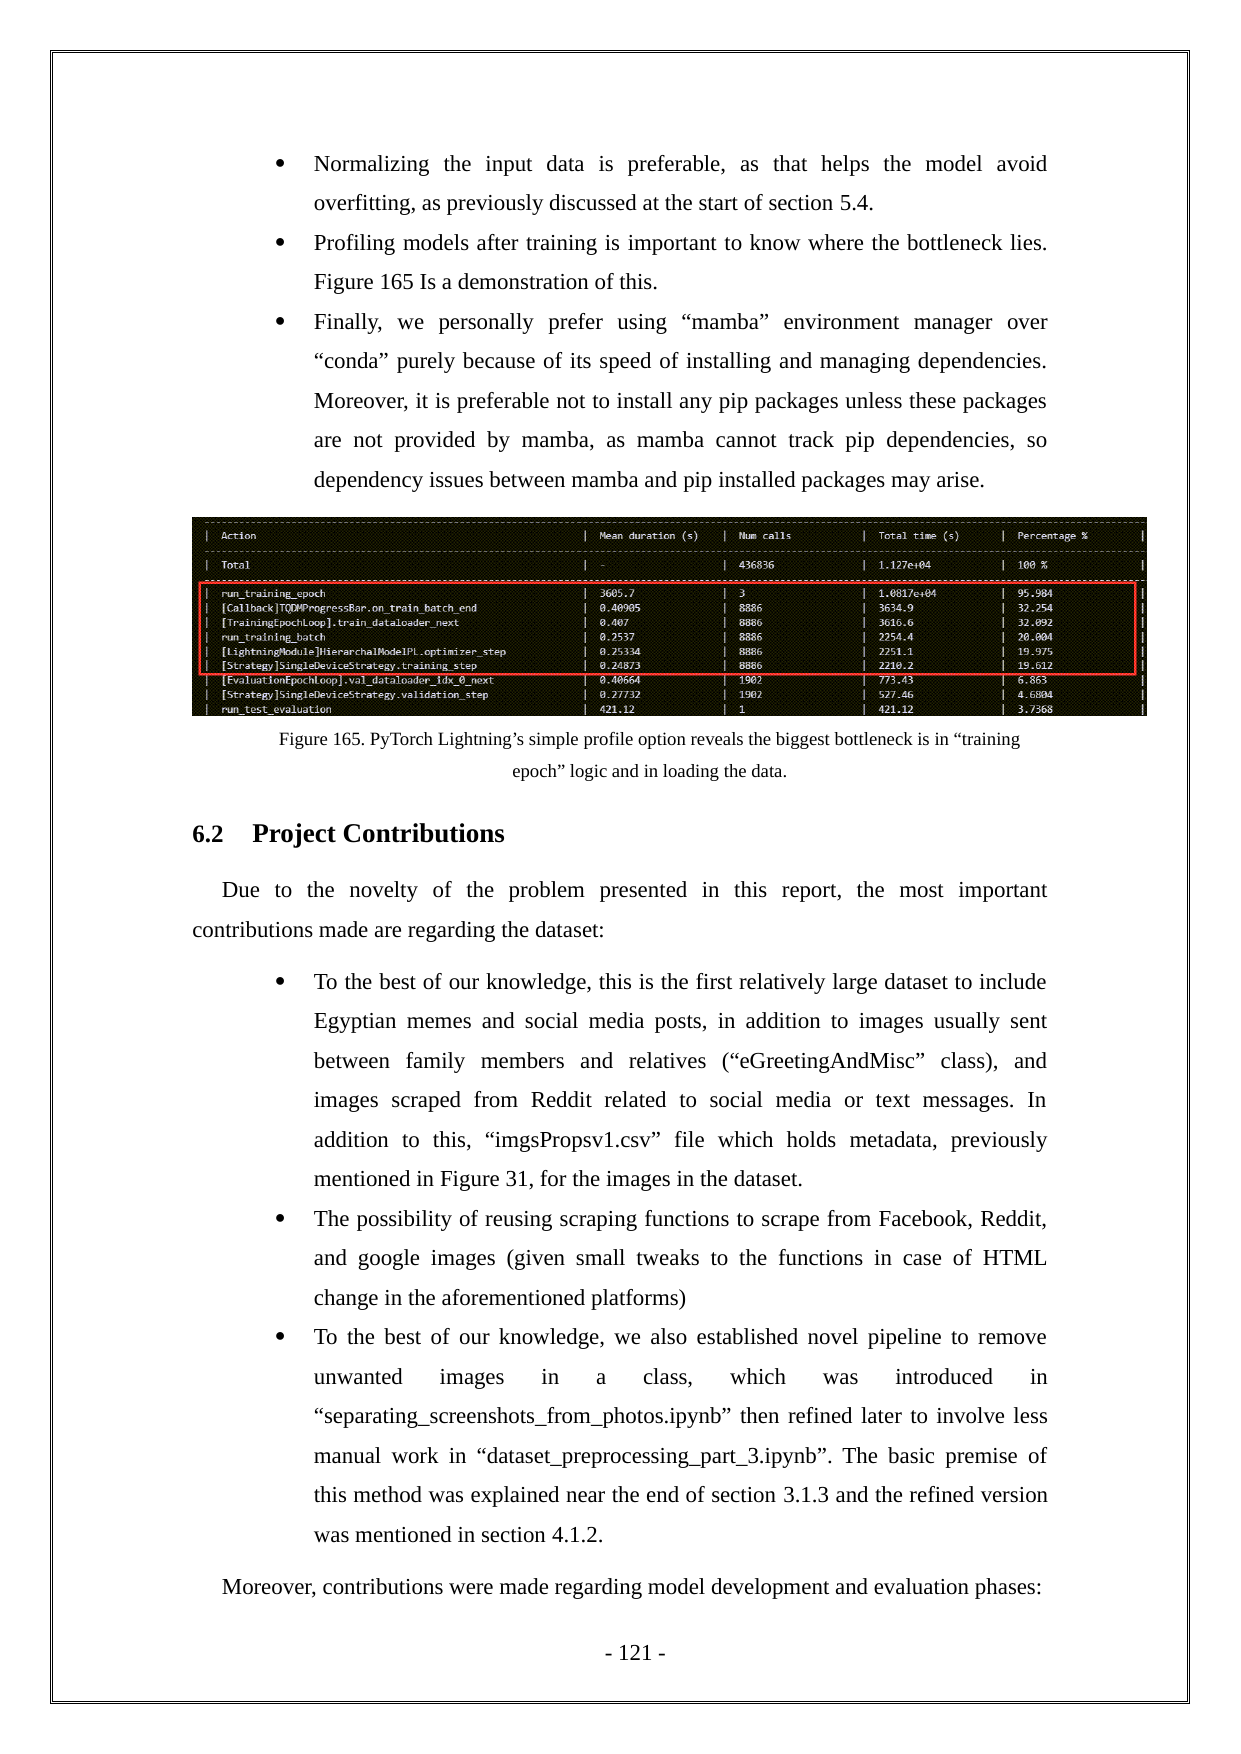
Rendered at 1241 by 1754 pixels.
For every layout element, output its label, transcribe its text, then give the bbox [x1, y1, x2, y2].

text Due to the novelty of the problem presented in this report, the most important contributions made are regarding the dataset: [192, 877, 1048, 942]
list The possibility of reusing scraping functions to scrape from Facebook, Reddit, and google images (given small tweaks to the functions in case of HTML change in the aforementioned platforms) [276, 1205, 1048, 1310]
list To the best of our knowledge, we also established novel pipeline to remove unwanted images in a class, which was introduced in “separating_screenshots_from_photos.ipynb” then refined later to involve less manual work in “dataset_preprocessing_part_3.ipynb”. The basic premise of this method was explained near the end of section ‎3.1.3 and the refined version was mentioned in section ‎4.1.2. [276, 1323, 1048, 1547]
text Moreover, contributions were made regarding model development and evaluation phases: [192, 1573, 1048, 1599]
text Figure 165. PyTorch Lightning’s simple profile option reveals the biggest bottleneck is in “training epoch” logic and in loading the data. [251, 728, 1048, 782]
list Normalizing the input data is preferable, as that helps the model avoid overfitting, as previously discussed at the start of section ‎5.4. [276, 150, 1048, 216]
list To the best of our knowledge, this is the first relatively large dataset to include Egyptian memes and social media posts, in addition to images usually sent between family members and relatives (“eGreetingAndMisc” class), and images scraped from Reddit related to social media or text messages. In addition to this, “imgsPropsv1.csv” file which holds metadata, previously mentioned in Figure 31, for the images in the dataset. [276, 968, 1048, 1192]
list Finally, we personally prefer using “mamba” environment manager over “conda” purely because of its speed of installing and managing dependencies. Moreover, it is preferable not to install any pip packages unless these packages are not provided by mamba, as mamba cannot track pip dependencies, so dependency issues between mamba and pip installed packages may arise. [276, 308, 1048, 492]
subtitle Project Contributions [192, 817, 1048, 848]
list Profiling models after training is important to know where the bottleneck lies. Figure 165 Is a demonstration of this. [276, 229, 1048, 295]
picture [192, 517, 1147, 716]
